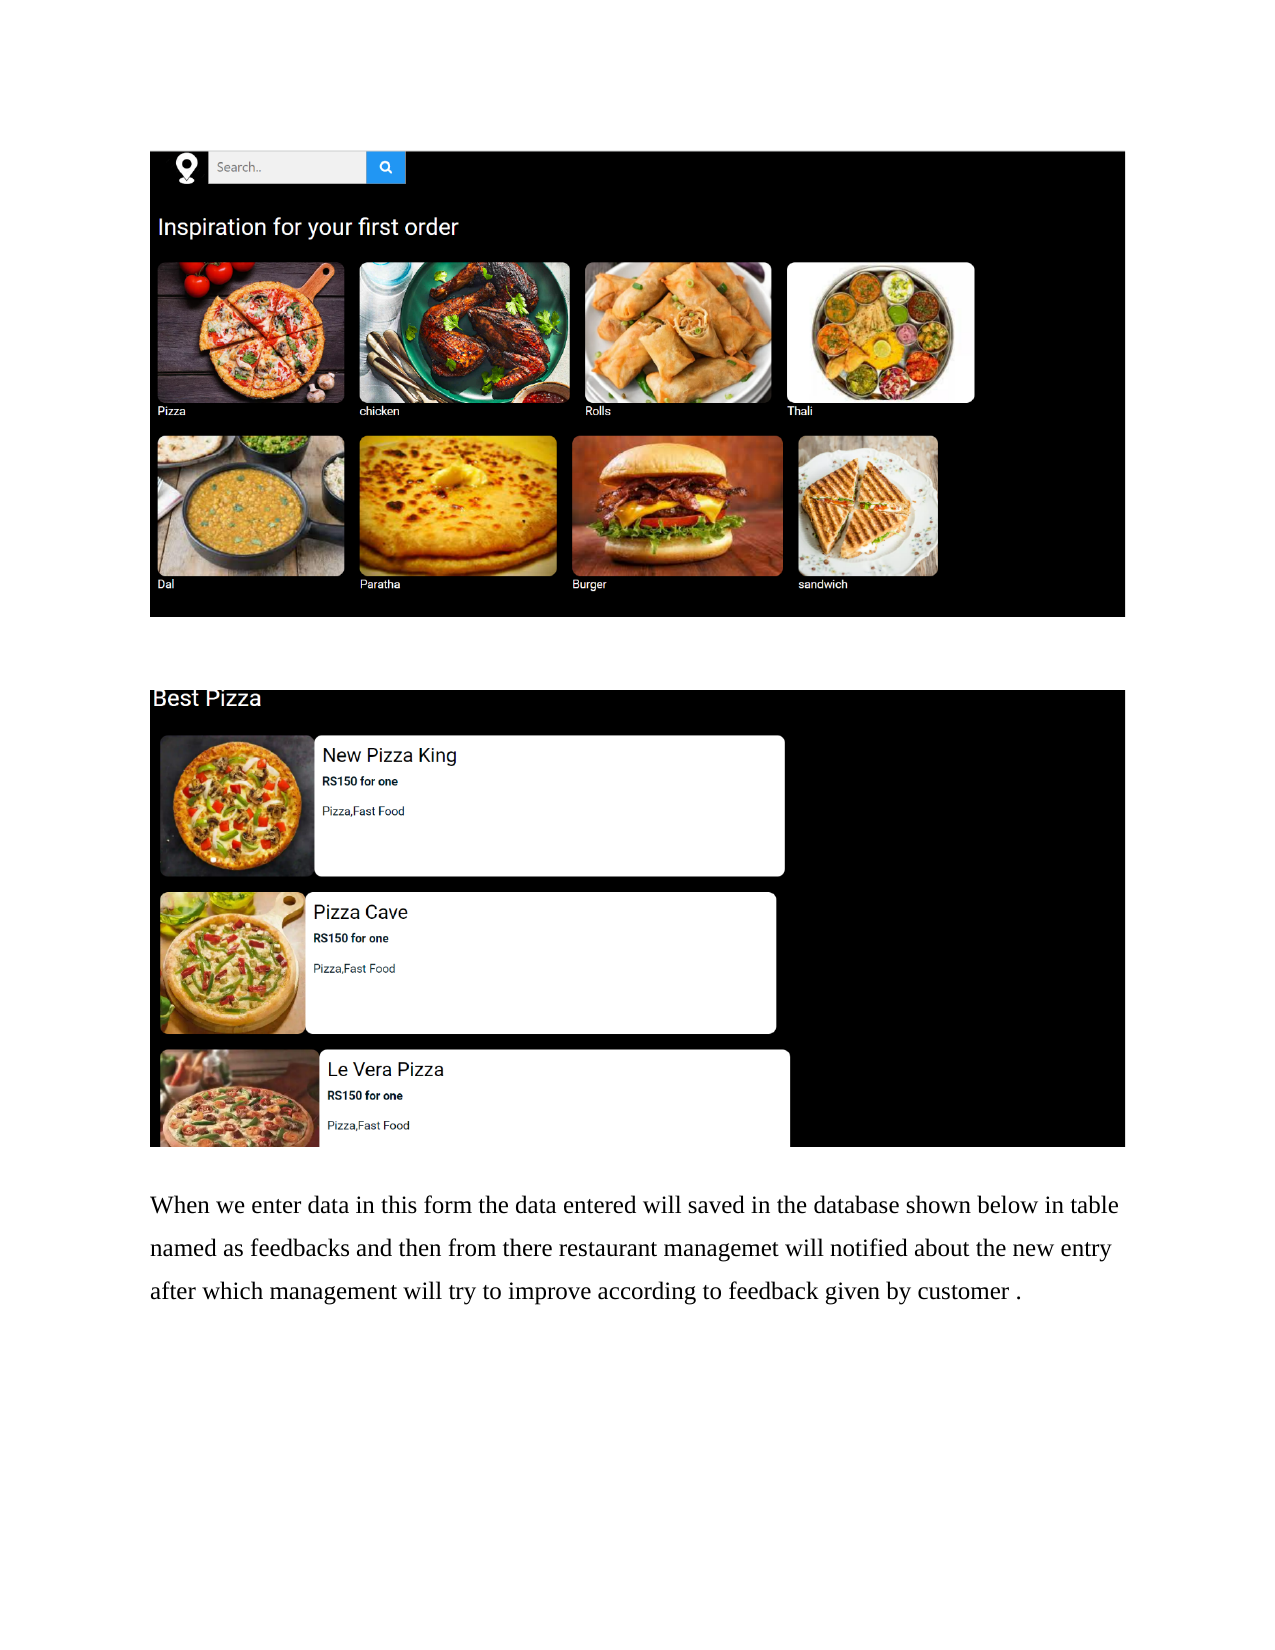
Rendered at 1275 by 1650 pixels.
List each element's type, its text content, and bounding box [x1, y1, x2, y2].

text When we enter data in this form the data entered will saved in the database shown below in table named as feedbacks and then from there restaurant managemet will notified about the new entry after which management will try to improve according to feedback given by customer . [150, 1190, 1125, 1305]
picture [150, 150, 1125, 617]
picture [150, 690, 1125, 1147]
